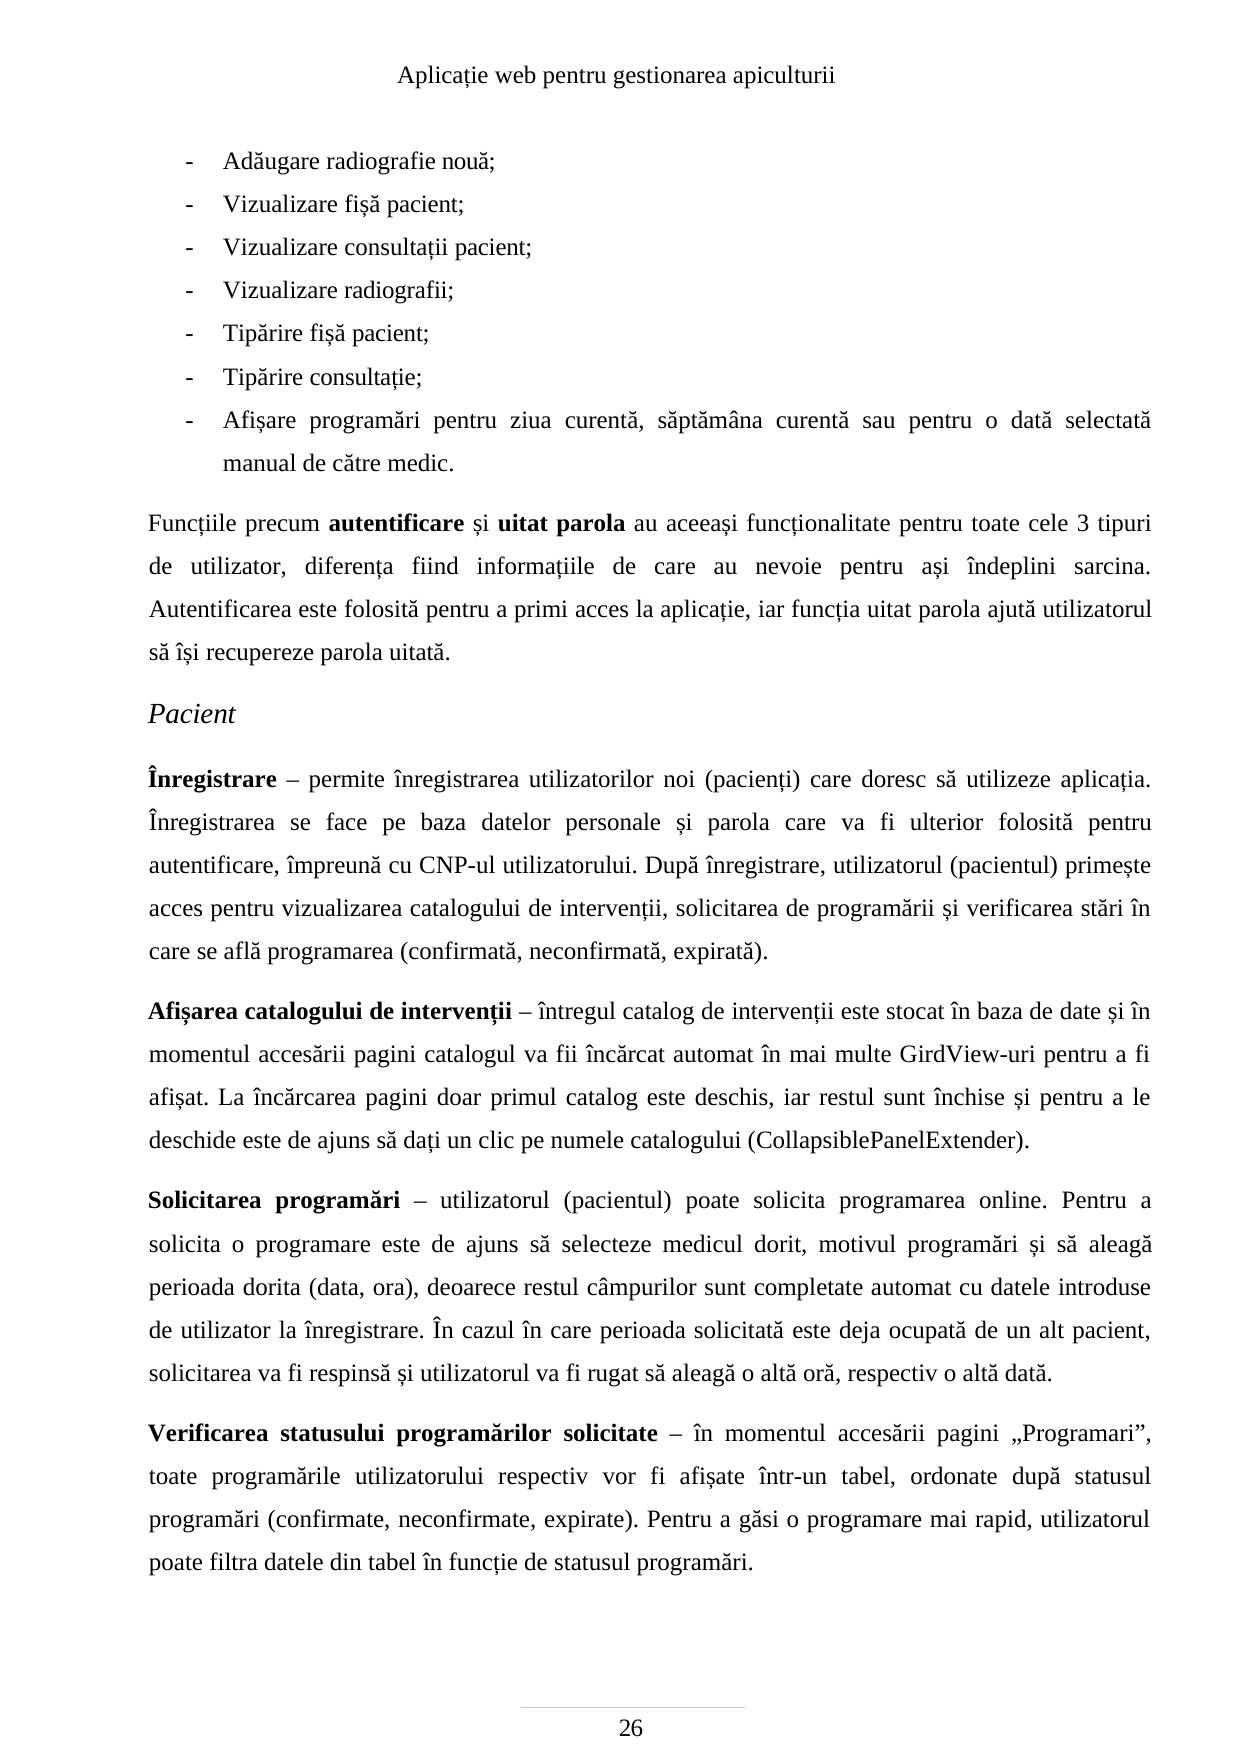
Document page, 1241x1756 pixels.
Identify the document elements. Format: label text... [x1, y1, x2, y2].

list Afișare programări pentru ziua curentă, săptămâna curentă sau pentru o dată selectată manual de către medic. [185, 405, 1152, 477]
text Afișarea catalogului de intervenții – întregul catalog de intervenții este stocat în baza de date și în momentul accesării pagini catalogul va fii încărcat automat în mai multe GirdView-uri pentru a fi afișat. La încărcarea pagini doar primul catalog este deschis, iar restul sunt închise și pentru a le deschide este de ajuns să dați un clic pe numele catalogului (CollapsiblePanelExtender). [148, 996, 1152, 1154]
text Solicitarea programări – utilizatorul (pacientul) poate solicita programarea online. Pentru a solicita o programare este de ajuns să selecteze medicul dorit, motivul programări și să aleagă perioada dorita (data, ora), deoarece restul câmpurilor sunt completate automat cu datele introduse de utilizator la înregistrare. În cazul în care perioada solicitată este deja ocupată de un alt pacient, solicitarea va fi respinsă și utilizatorul va fi rugat să aleagă o altă oră, respectiv o altă dată. [148, 1186, 1152, 1387]
list Tipărire fișă pacient; [185, 318, 1180, 347]
text Funcțiile precum autentificare și uitat parola au aceeași funcționalitate pentru toate cele 3 tipuri de utilizator, diferența fiind informațiile de care au nevoie pentru ași îndeplini sarcina. Autentificarea este folosită pentru a primi acces la aplicație, iar funcția uitat parola ajută utilizatorul să își recupereze parola uitată. [148, 508, 1152, 666]
text Înregistrare – permite înregistrarea utilizatorilor noi (pacienți) care doresc să utilizeze aplicația. Înregistrarea se face pe baza datelor personale și parola care va fi ulterior folosită pentru autentificare, împreună cu CNP-ul utilizatorului. După înregistrare, utilizatorul (pacientul) primește acces pentru vizualizarea catalogului de intervenții, solicitarea de programării și verificarea stări în care se află programarea (confirmată, neconfirmată, expirată). [148, 764, 1152, 965]
subtitle Pacient [148, 697, 1180, 730]
picture [183, 1705, 1081, 1714]
list Vizualizare radiografii; [185, 275, 1180, 304]
list Adăugare radiografie nouă; [185, 146, 1180, 175]
list Vizualizare consultații pacient; [185, 232, 1180, 261]
list Vizualizare fișă pacient; [185, 189, 1180, 218]
list Tipărire consultație; [185, 362, 1180, 390]
text Verificarea statusului programărilor solicitate – în momentul accesării pagini „Programari”, toate programările utilizatorului respectiv vor fi afișate într-un tabel, ordonate după statusul programări (confirmate, neconfirmate, expirate). Pentru a găsi o programare mai rapid, utilizatorul poate filtra datele din tabel în funcție de statusul programări. [148, 1418, 1152, 1576]
